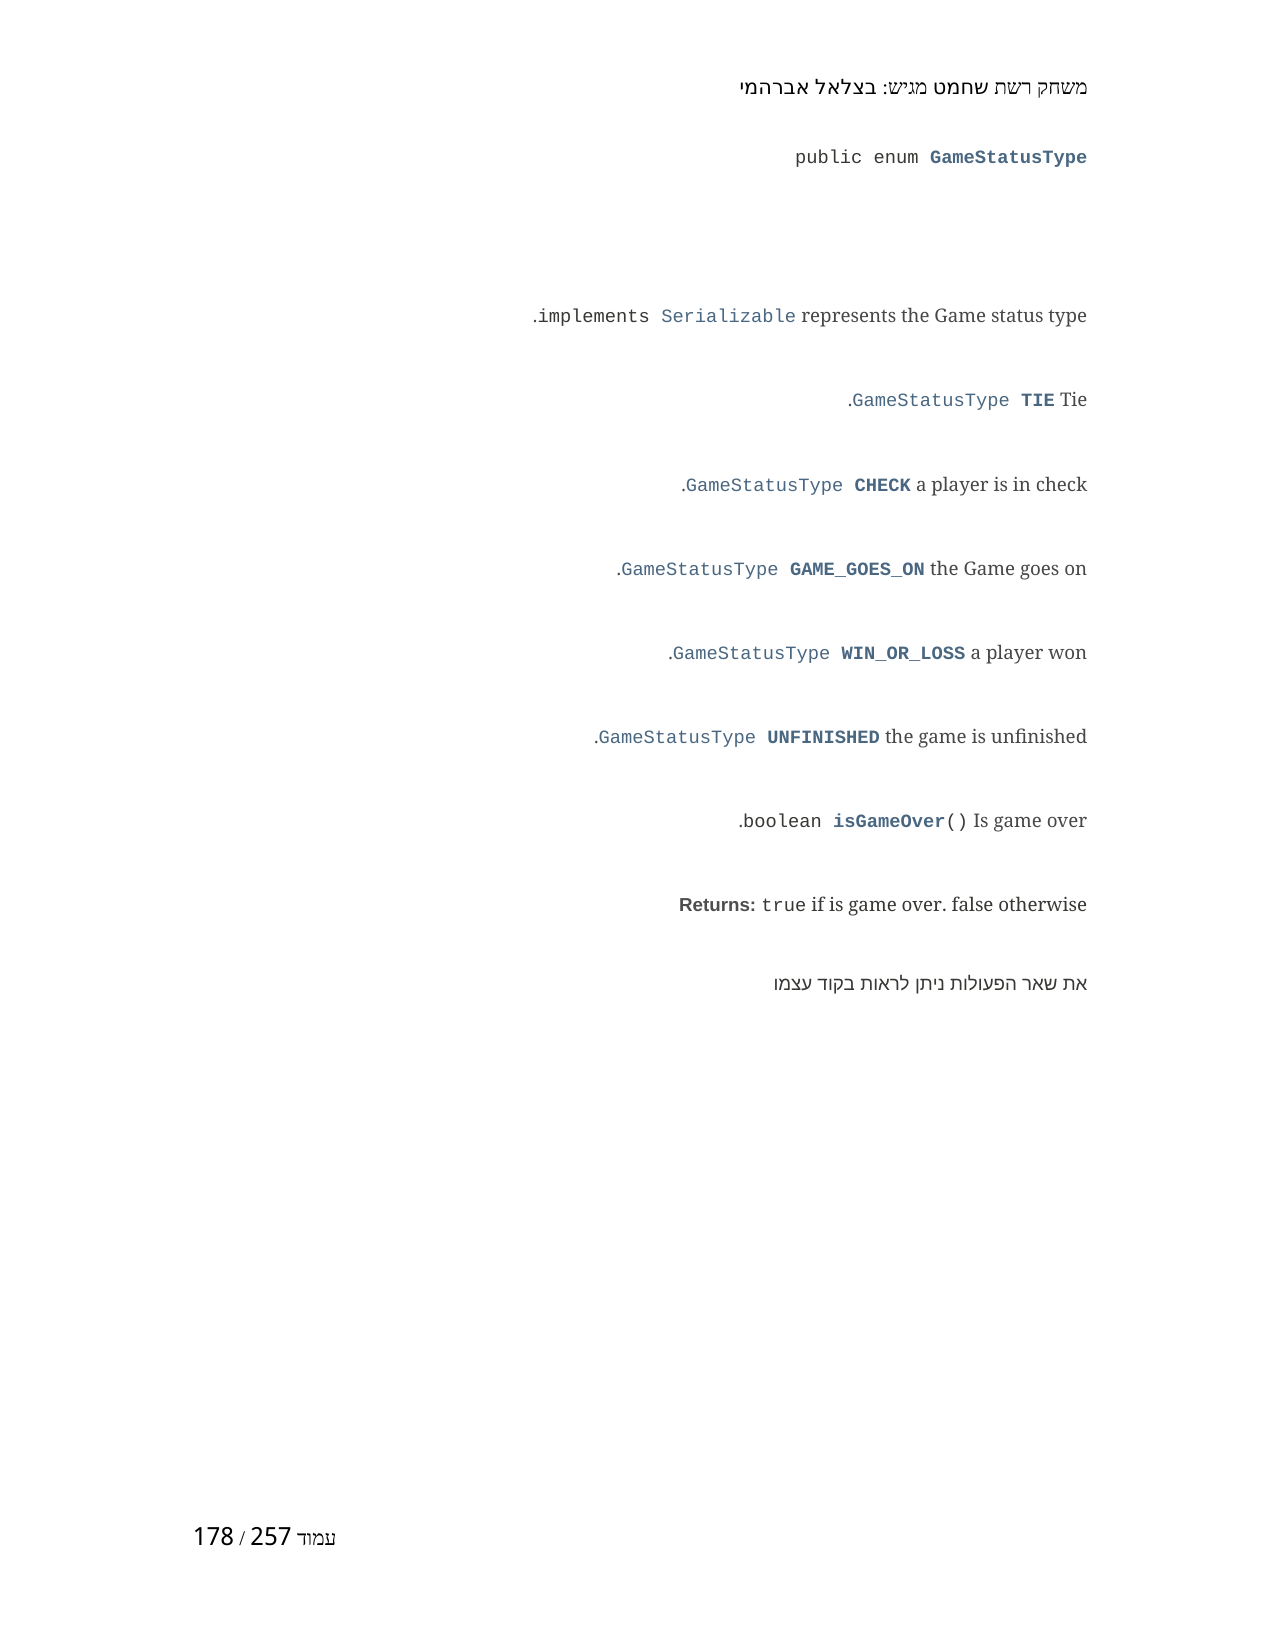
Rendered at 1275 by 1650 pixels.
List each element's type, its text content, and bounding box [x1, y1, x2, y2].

text implements Serializable represents the Game status type. [187, 303, 1087, 331]
text Returns: true if is game over. false otherwise [187, 891, 1087, 917]
text public enum GameStatusType [187, 148, 1087, 169]
text GameStatusType CHECK a player is in check. [187, 471, 1087, 499]
text boolean isGameOver() Is game over. [187, 807, 1087, 835]
text GameStatusType UNFINISHED the game is unfinished. [187, 723, 1087, 751]
text GameStatusType TIE Tie. [187, 387, 1087, 414]
text GameStatusType GAME_GOES_ON the Game goes on. [187, 555, 1087, 583]
text GameStatusType WIN_OR_LOSS a player won. [187, 639, 1087, 667]
text את שאר הפעולות ניתן לראות בקוד עצמו [187, 973, 1087, 995]
